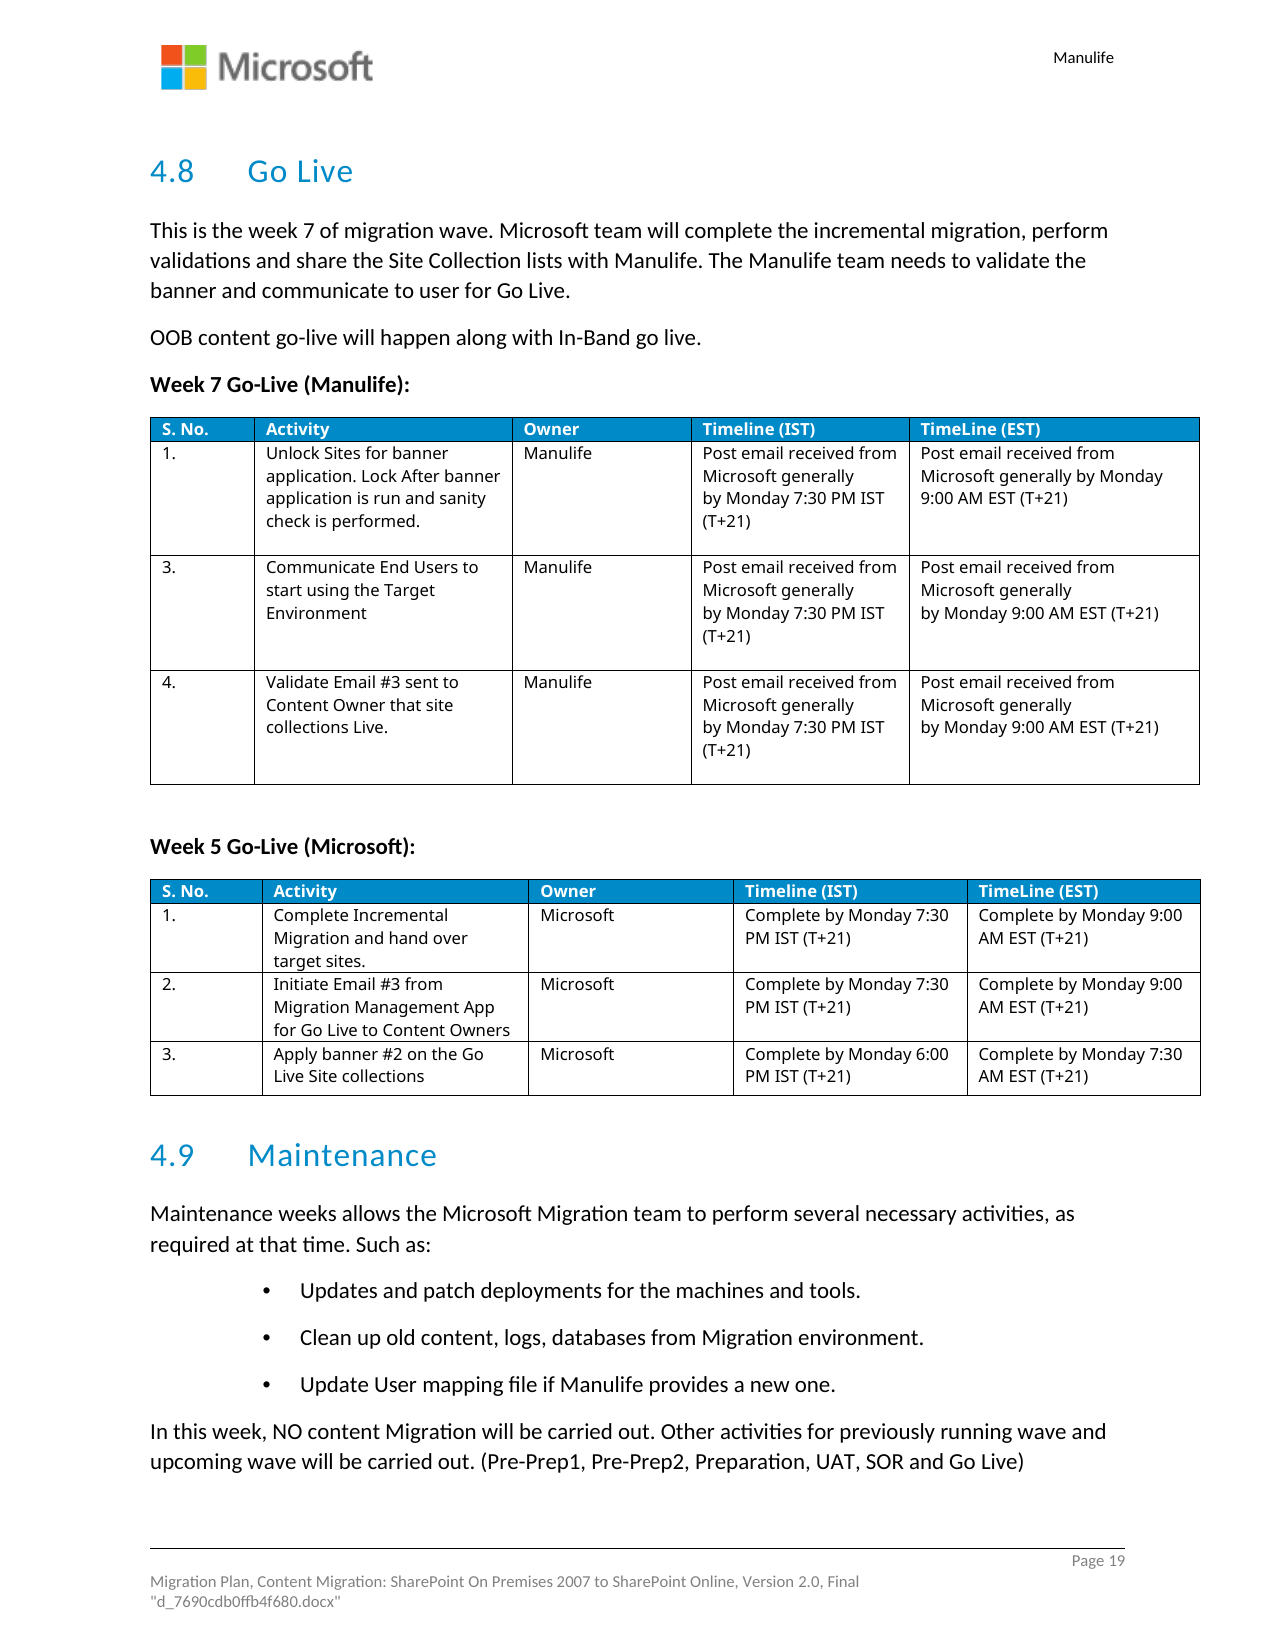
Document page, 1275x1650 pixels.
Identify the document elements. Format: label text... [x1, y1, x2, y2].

text This is the week 7 of migration wave. Microsoft team will complete the incremental migration, perform validations and share the Site Collection lists with Manulife. The Manulife team needs to validate the banner and communicate to user for Go Live. [150, 216, 1125, 304]
table_header TimeLine (EST) [910, 418, 1199, 441]
table_cell Manulife [513, 556, 691, 670]
text Week 5 Go-Live (Microsoft): [150, 832, 1125, 860]
table_cell Complete by Monday 9:00 AM EST (T+21) [968, 904, 1200, 972]
table_cell Post email received from Microsoft generally by Monday 9:00 AM EST (T+21) [910, 671, 1199, 784]
table_header TimeLine (EST) [968, 880, 1200, 903]
subtitle Maintenance [150, 1134, 1125, 1174]
table_cell Initiate Email #3 from Migration Management App for Go Live to Content Owners [263, 973, 528, 1041]
list Updates and patch deployments for the machines and tools. [262, 1277, 1125, 1305]
table_cell 1. [151, 442, 254, 555]
table_cell 3. [151, 1042, 262, 1095]
table_cell 1. [151, 904, 262, 972]
table_cell Post email received from Microsoft generally by Monday 9:00 AM EST (T+21) [910, 442, 1199, 555]
table_cell 4. [151, 671, 254, 784]
table_header Activity [263, 880, 528, 903]
table_cell Post email received from Microsoft generally by Monday 7:30 PM IST (T+21) [692, 556, 909, 670]
text Week 7 Go-Live (Manulife): [150, 370, 1125, 398]
table_cell Apply banner #2 on the Go Live Site collections [263, 1042, 528, 1095]
subtitle Go Live [150, 150, 1125, 191]
table_cell Microsoft [529, 904, 733, 972]
table_cell Validate Email #3 sent to Content Owner that site collections Live. [255, 671, 512, 784]
table_header Owner [529, 880, 733, 903]
table_header Activity [255, 418, 512, 441]
table_cell Post email received from Microsoft generally by Monday 7:30 PM IST (T+21) [692, 442, 909, 555]
text OOB content go-live will happen along with In-Band go live. [150, 323, 1125, 351]
table_cell Complete by Monday 7:30 PM IST (T+21) [734, 904, 967, 972]
table_cell Manulife [513, 442, 691, 555]
text Maintenance weeks allows the Microsoft Migration team to perform several necessary activities, as required at that time. Such as: [150, 1199, 1125, 1258]
table_header Owner [513, 418, 691, 441]
table_cell Post email received from Microsoft generally by Monday 7:30 PM IST (T+21) [692, 671, 909, 784]
table_header S. No. [151, 418, 254, 441]
table_cell Communicate End Users to start using the Target Environment [255, 556, 512, 670]
table_cell Complete by Monday 9:00 AM EST (T+21) [968, 973, 1200, 1041]
table_cell Manulife [513, 671, 691, 784]
text In this week, NO content Migration will be carried out. Other activities for previously running wave and upcoming wave will be carried out. (, Preparation, UAT, SOR and Go Live) [150, 1417, 1125, 1476]
table_header Timeline (IST) [692, 418, 909, 441]
table_cell Complete by Monday 7:30 AM EST (T+21) [968, 1042, 1200, 1095]
table_header S. No. [151, 880, 262, 903]
table_cell Post email received from Microsoft generally by Monday 9:00 AM EST (T+21) [910, 556, 1199, 670]
table_header Timeline (IST) [734, 880, 967, 903]
table_cell Microsoft [529, 1042, 733, 1095]
table_cell 2. [151, 973, 262, 1041]
table_cell Microsoft [529, 973, 733, 1041]
table_cell Complete Incremental Migration and hand over target sites. [263, 904, 528, 972]
table_cell Complete by Monday 6:00 PM IST (T+21) [734, 1042, 967, 1095]
table_cell Complete by Monday 7:30 PM IST (T+21) [734, 973, 967, 1041]
list Clean up old content, logs, databases from Migration environment. [262, 1323, 1125, 1352]
picture [161, 45, 374, 91]
table_cell Unlock Sites for banner application. Lock After banner application is run and sanity check is performed. [255, 442, 512, 555]
table_cell 3. [151, 556, 254, 670]
